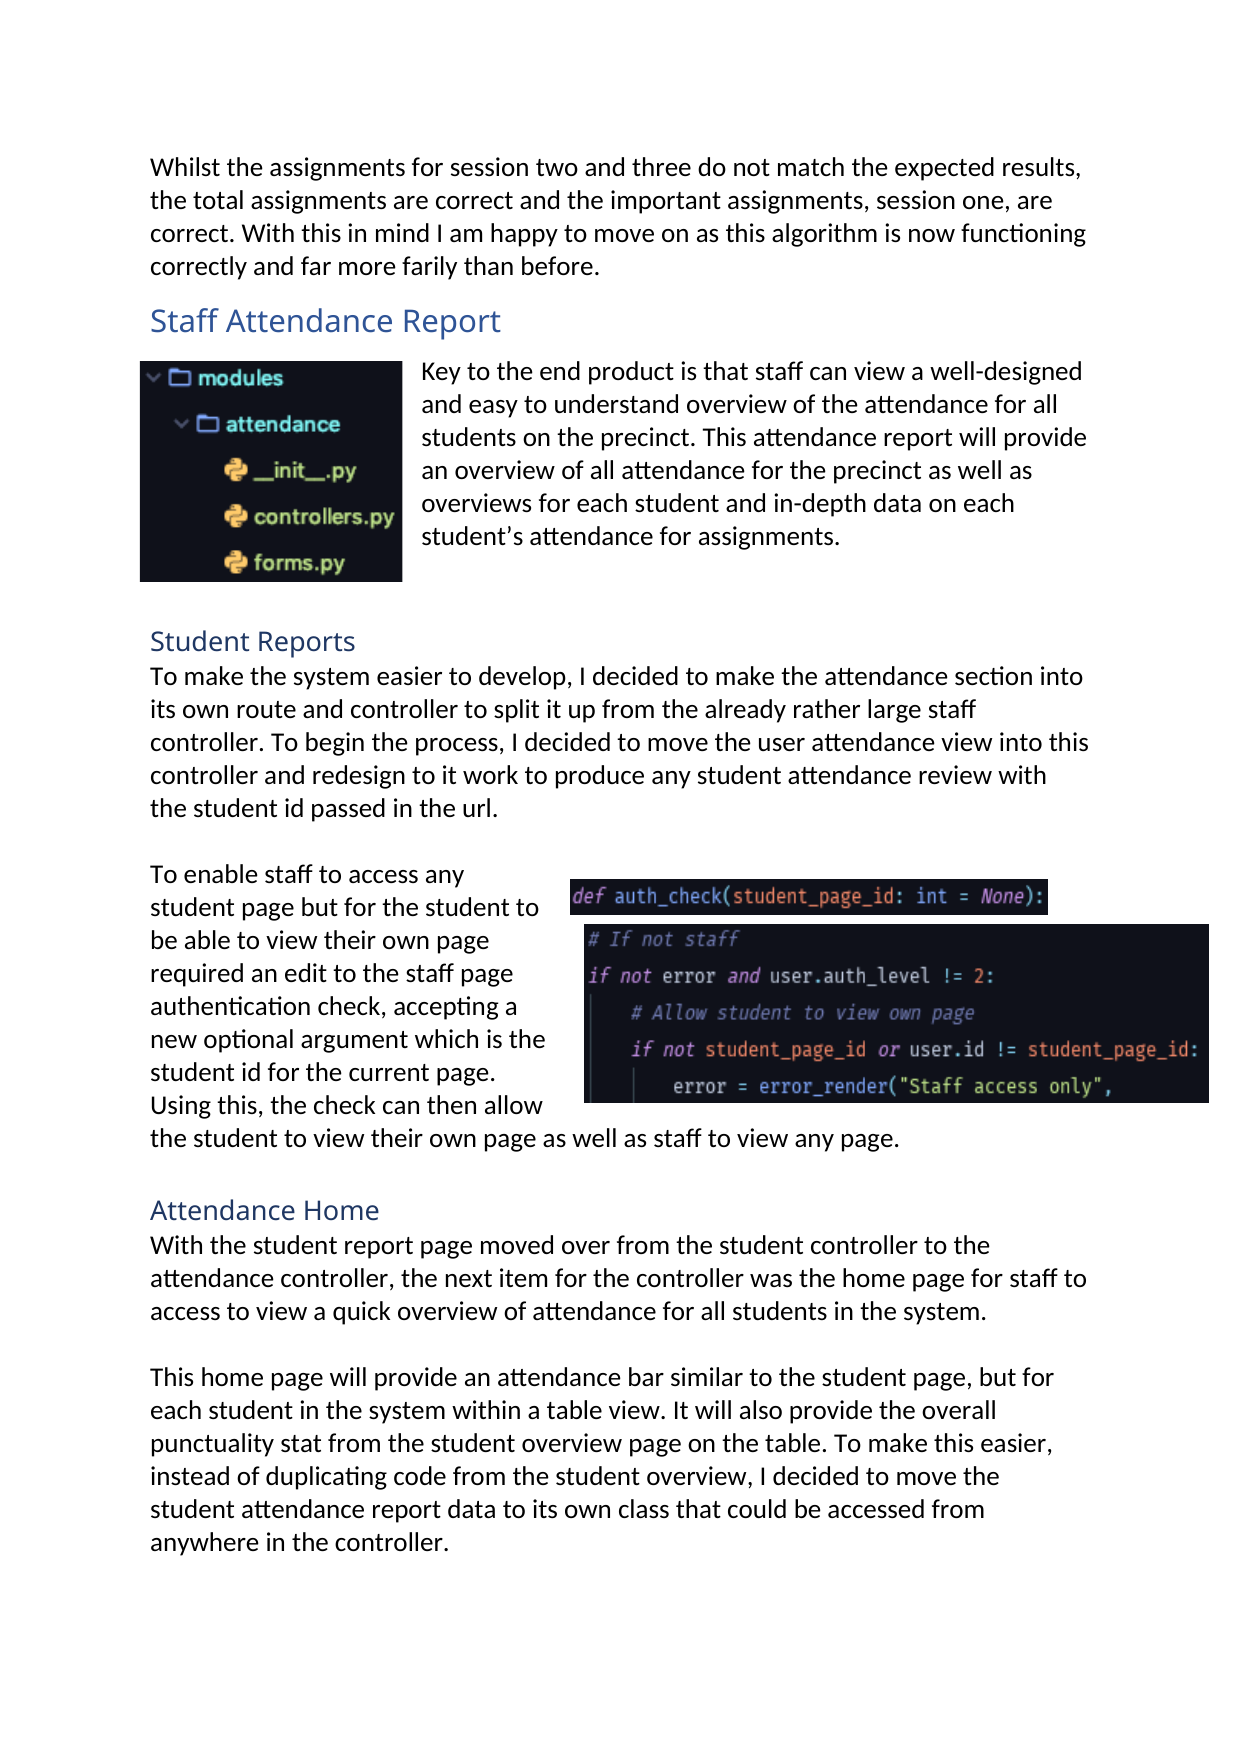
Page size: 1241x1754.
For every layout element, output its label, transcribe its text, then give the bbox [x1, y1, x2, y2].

picture [139, 361, 403, 582]
text This home page will provide an attendance bar similar to the student page, but for each student in the system within a table view. It will also provide the overall punctuality stat from the student overview page on the table. To make this easier, instead of duplicating code from the student overview, I decided to move the student attendance report data to its own class that could be accessed from anywhere in the controller. [150, 1361, 1090, 1559]
subtitle Attendance Home [150, 1192, 1090, 1228]
text With the student report page moved over from the student controller to the attendance controller, the next item for the controller was the home page for staff to access to view a quick overview of attendance for all students in the system. [150, 1228, 1090, 1327]
subtitle Staff Attendance Report [150, 299, 1090, 341]
text Whilst the assignments for session two and three do not match the expected results, the total assignments are correct and the important assignments, session one, are correct. With this in mind I am happy to move on as this algorithm is now functioning correctly and far more farily than before. [150, 150, 1090, 282]
picture [584, 924, 1209, 1103]
subtitle Student Reports [150, 622, 1090, 659]
picture [570, 879, 1048, 915]
text To make the system easier to develop, I decided to make the attendance section into its own route and controller to split it up from the already rather large staff controller. To begin the process, I decided to move the user attendance view into this controller and redesign to it work to produce any student attendance review with the student id passed in the url. [150, 659, 1090, 824]
